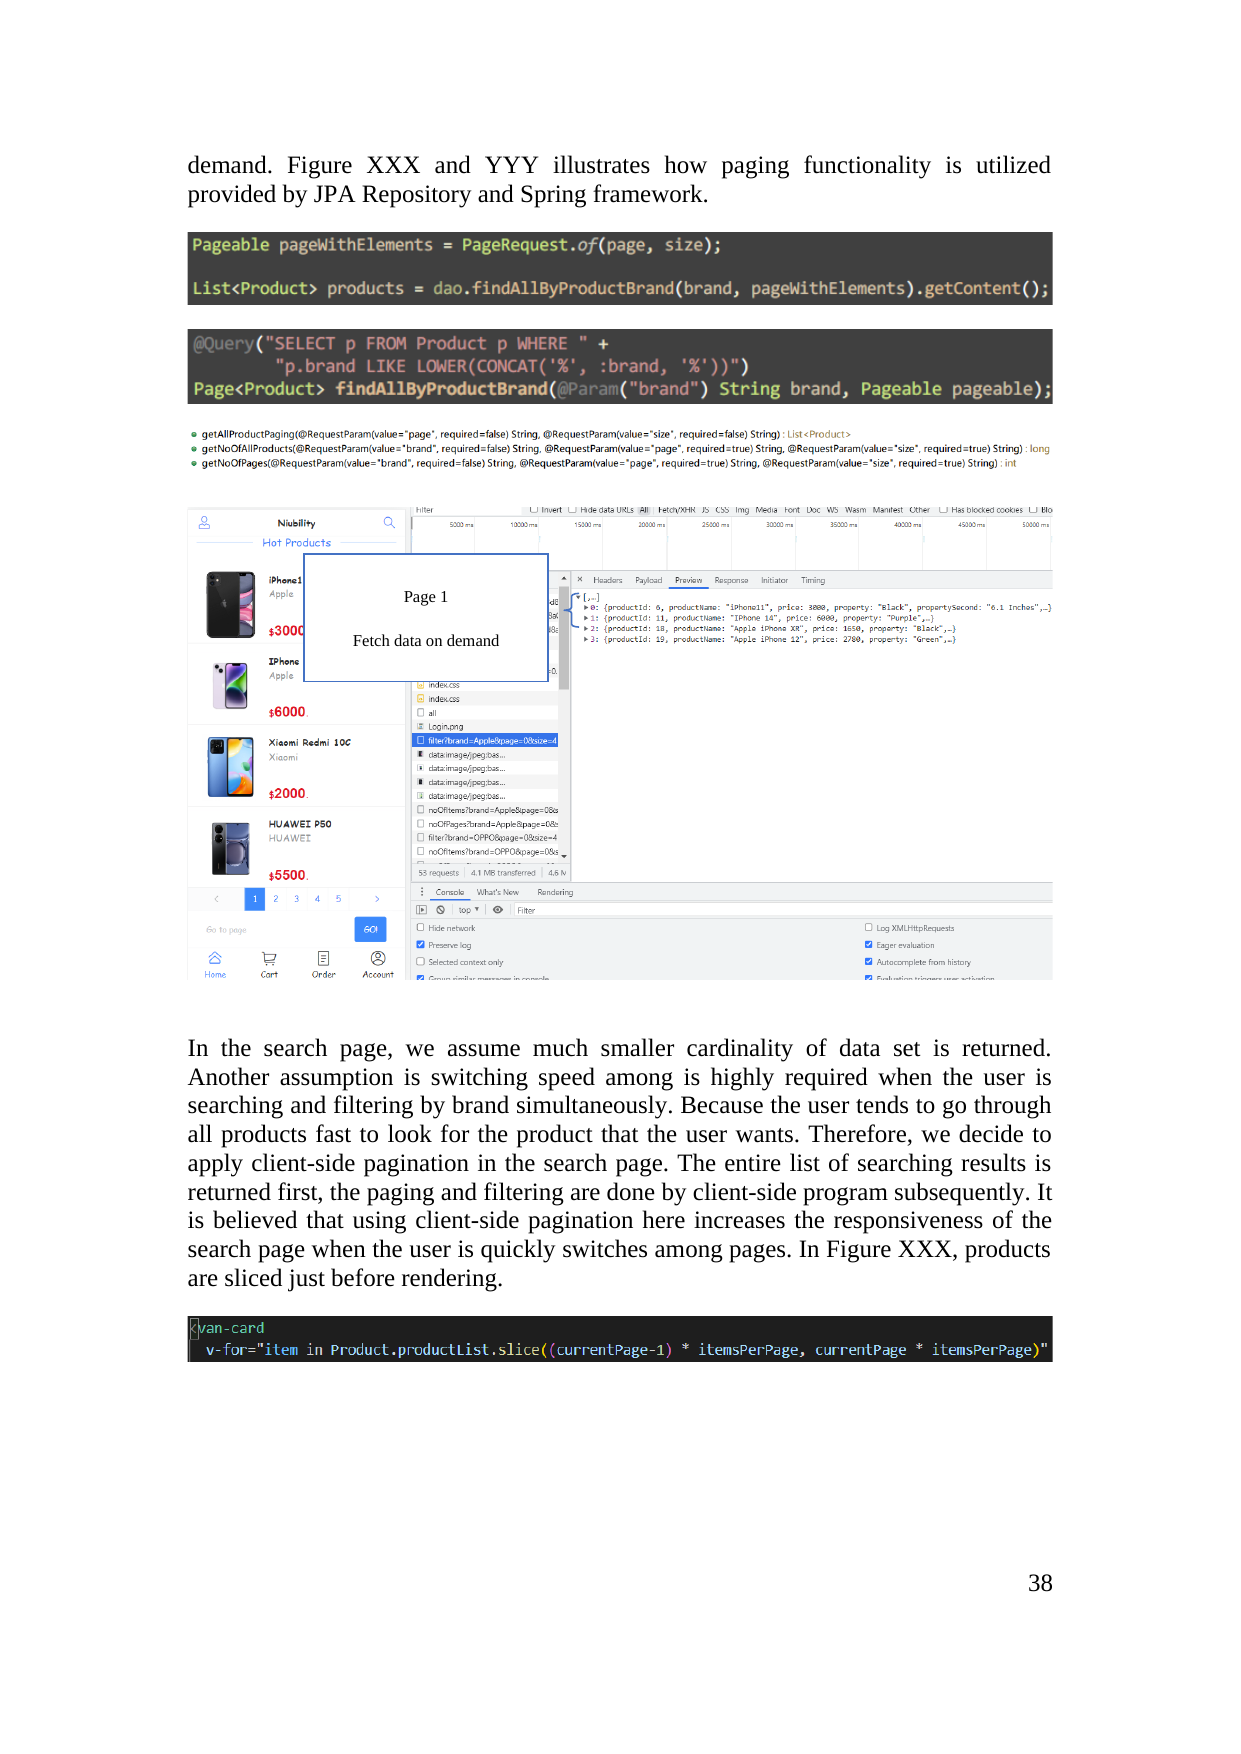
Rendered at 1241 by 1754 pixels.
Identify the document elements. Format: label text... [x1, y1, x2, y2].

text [187, 150, 1053, 207]
picture [187, 507, 1053, 980]
picture [187, 329, 1053, 404]
picture [187, 232, 1053, 305]
picture [187, 428, 1053, 471]
text In the search page, we assume much smaller cardinality of data set is returned. Another assumption is switching speed among is highly required when the user is searching and filtering by brand simultaneously. Because the user tends to go through all products fast to look for the product that the user wants. Therefore, we decide to apply client-side pagination in the search page. The entire list of searching results is returned first, the paging and filtering are done by client-side program subsequently. It is believed that using client-side pagination here increases the responsiveness of the search page when the user is quickly switches among pages. In Figure XXX, products are sliced just before rendering. [187, 1033, 1053, 1292]
picture [187, 1316, 1053, 1362]
